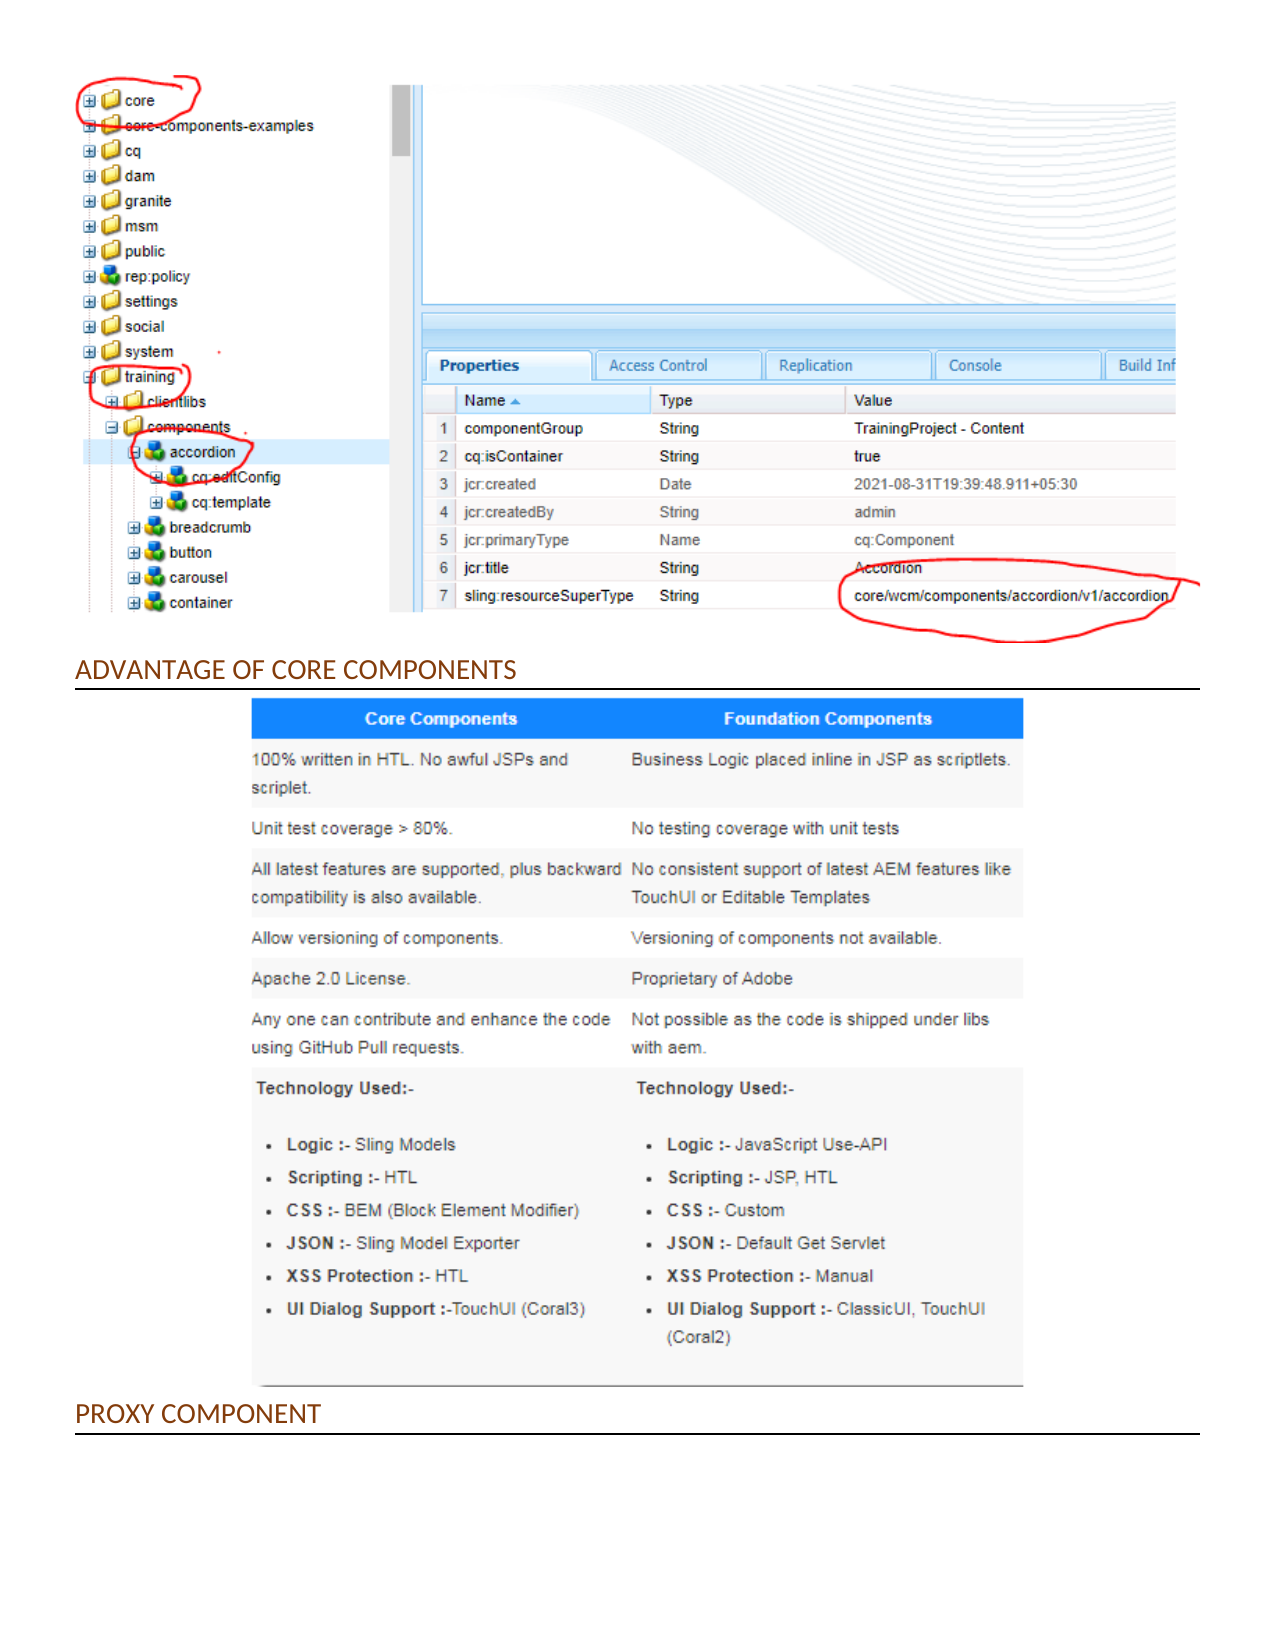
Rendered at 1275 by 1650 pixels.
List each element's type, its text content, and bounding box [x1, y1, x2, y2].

picture [251, 690, 1024, 1387]
subtitle ADVANTAGE OF CORE COMPONENTS [75, 651, 1200, 688]
subtitle PROXY COMPONENT [75, 1395, 1200, 1433]
picture [75, 75, 1200, 643]
